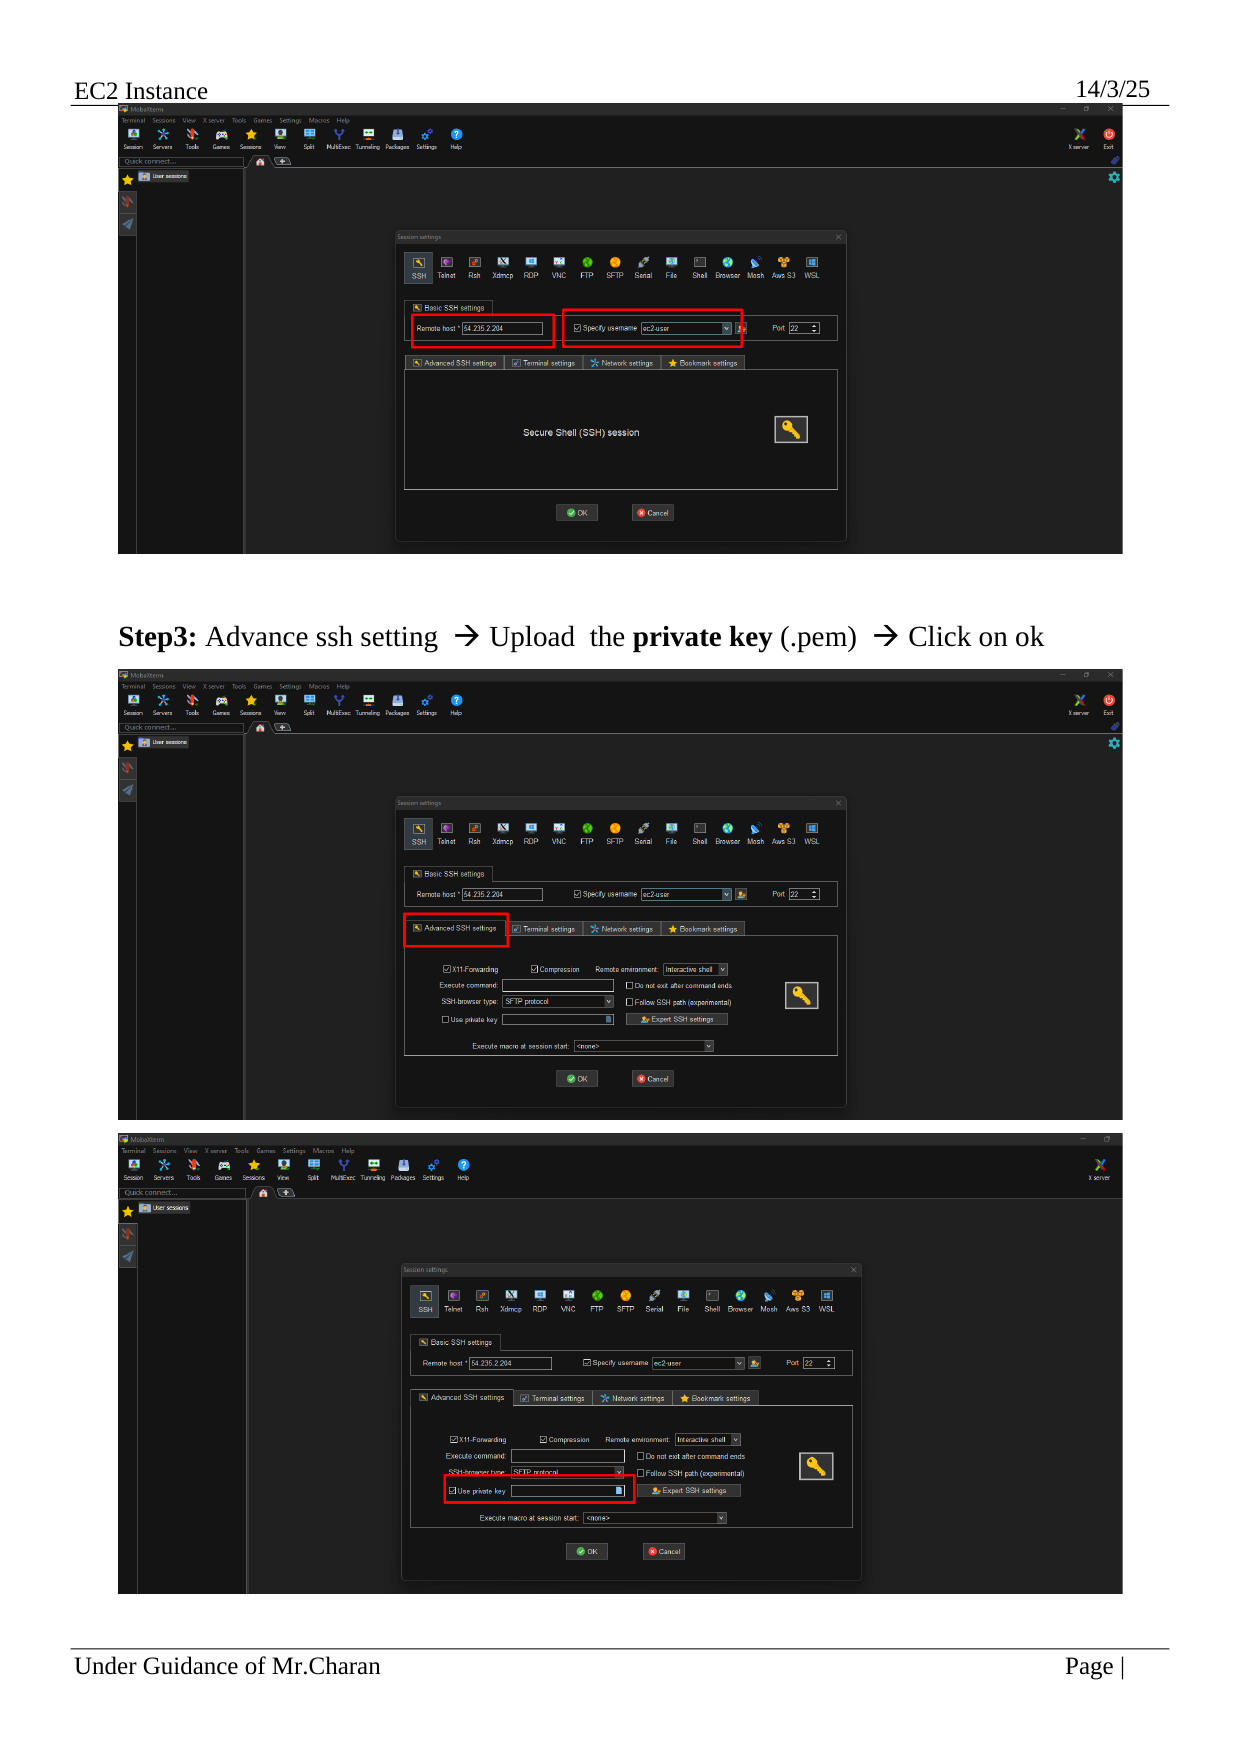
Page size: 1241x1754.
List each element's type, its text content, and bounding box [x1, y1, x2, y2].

picture [118, 669, 1123, 1120]
picture [118, 1133, 1123, 1594]
picture [118, 103, 1123, 554]
text Step3: Advance ssh setting Upload the private key (.pem) Click on ok [118, 619, 1122, 652]
